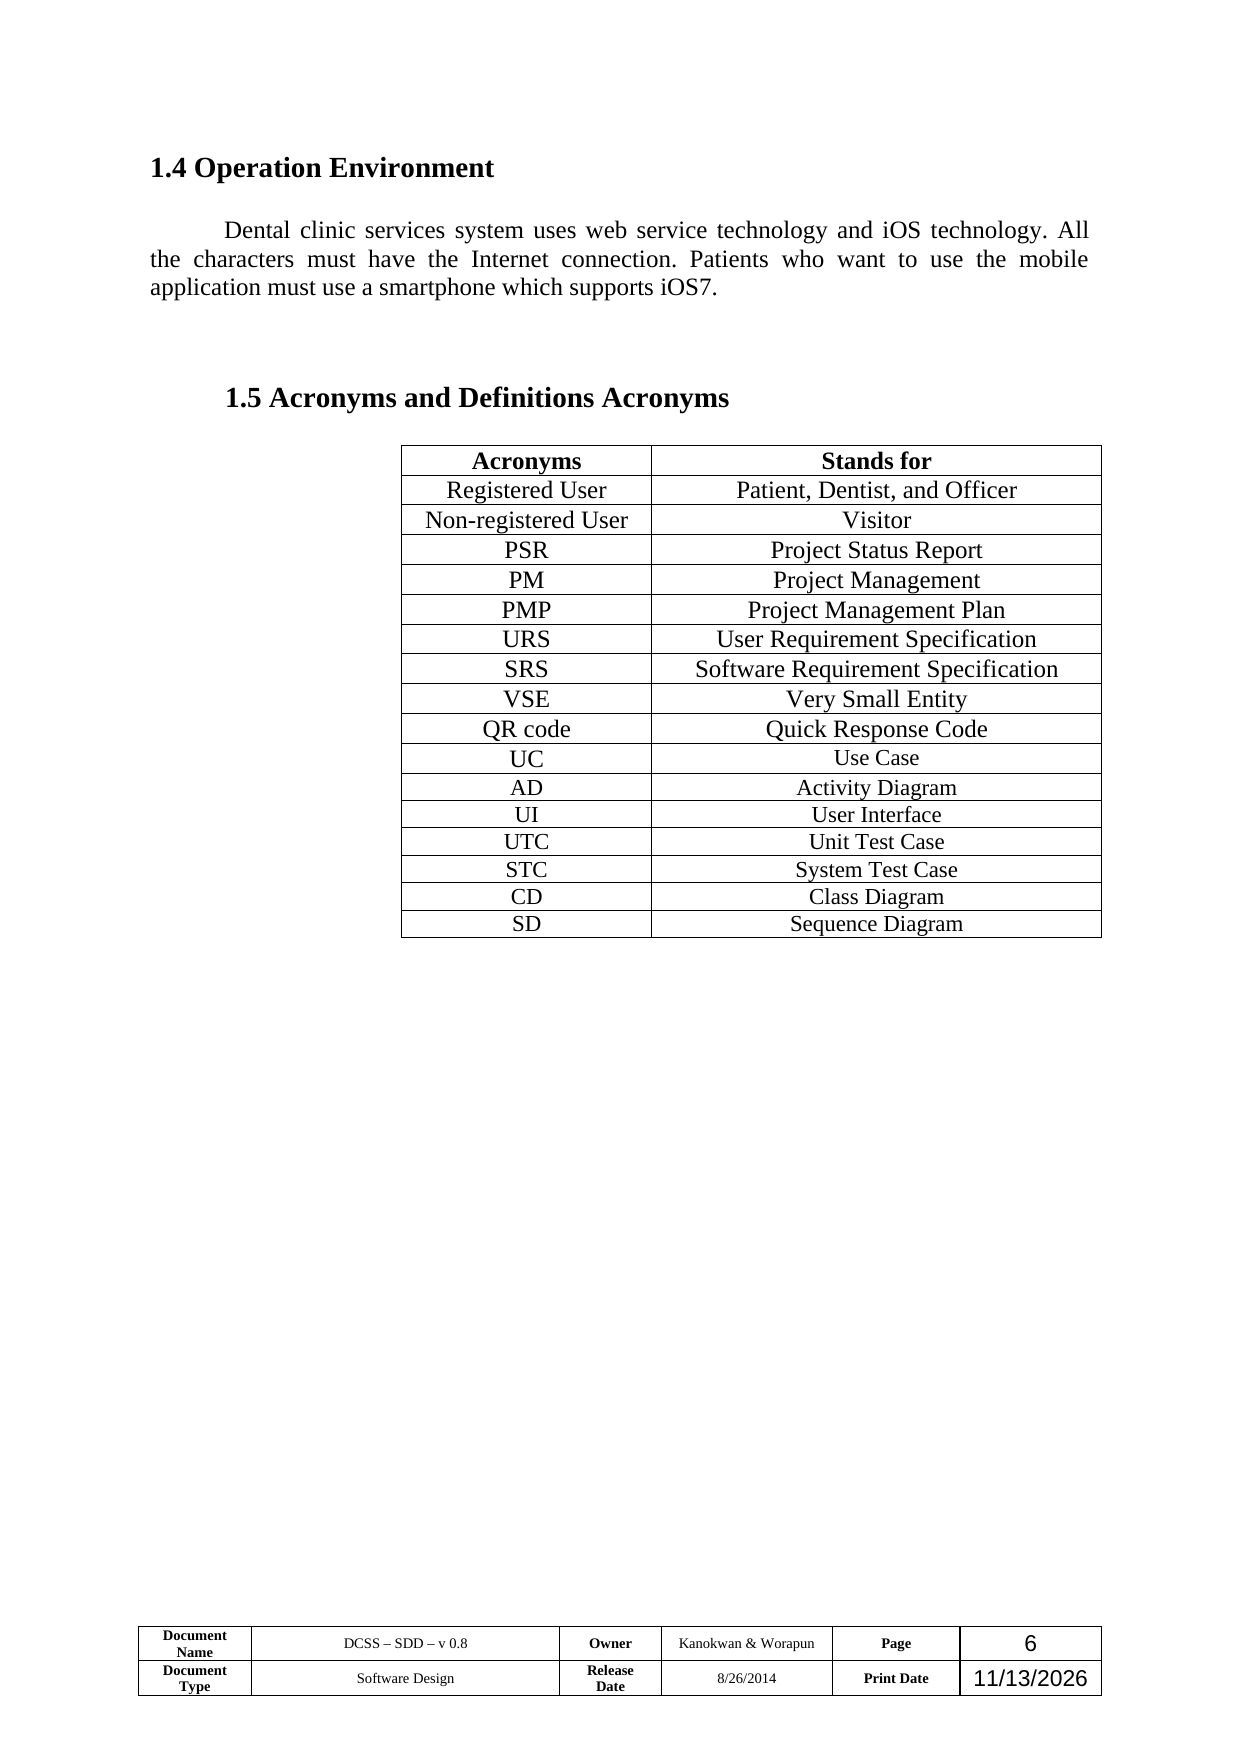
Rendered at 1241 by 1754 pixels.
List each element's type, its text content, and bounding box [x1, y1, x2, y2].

table_cell Project Management [652, 565, 1101, 594]
table_cell STC [402, 856, 651, 882]
table_cell Activity Diagram [652, 774, 1101, 800]
table_cell Patient, Dentist, and Officer [652, 476, 1101, 504]
table_cell Non-registered User [402, 505, 651, 534]
table_cell Registered User [402, 476, 651, 504]
table_cell User Requirement Specification [652, 625, 1101, 653]
table_cell PSR [402, 535, 651, 564]
table_cell PM [402, 565, 651, 594]
table_cell Sequence Diagram [652, 911, 1101, 937]
table_cell System Test Case [652, 856, 1101, 882]
table_cell PMP [402, 595, 651, 623]
table_cell Very Small Entity [652, 684, 1101, 713]
table_cell Quick Response Code [652, 714, 1101, 743]
table_cell Software Requirement Specification [652, 654, 1101, 683]
subtitle 1.5 Acronyms and Definitions Acronyms [150, 380, 1090, 413]
table_cell User Interface [652, 801, 1101, 827]
table_cell UC [402, 744, 651, 772]
table_cell URS [402, 625, 651, 653]
table_cell Project Management Plan [652, 595, 1101, 623]
table_cell Use Case [652, 744, 1101, 772]
table_cell CD [402, 883, 651, 909]
table_cell UI [402, 801, 651, 827]
table_cell QR code [402, 714, 651, 743]
subtitle 1.4 Operation Environment [150, 150, 1090, 183]
table_cell UTC [402, 828, 651, 855]
table_cell SD [402, 911, 651, 937]
text Dental clinic services system uses web service technology and iOS technology. All the characters must have the Internet connection. Patients who want to use the mobile application must use a smartphone which supports iOS7. [150, 215, 1090, 301]
table_cell Class Diagram [652, 883, 1101, 909]
table_cell VSE [402, 684, 651, 713]
table_cell Unit Test Case [652, 828, 1101, 855]
table_cell Project Status Report [652, 535, 1101, 564]
table_cell Visitor [652, 505, 1101, 534]
table_cell AD [402, 774, 651, 800]
table_header Stands for [652, 446, 1101, 474]
table_header Acronyms [402, 446, 651, 474]
table_cell SRS [402, 654, 651, 683]
